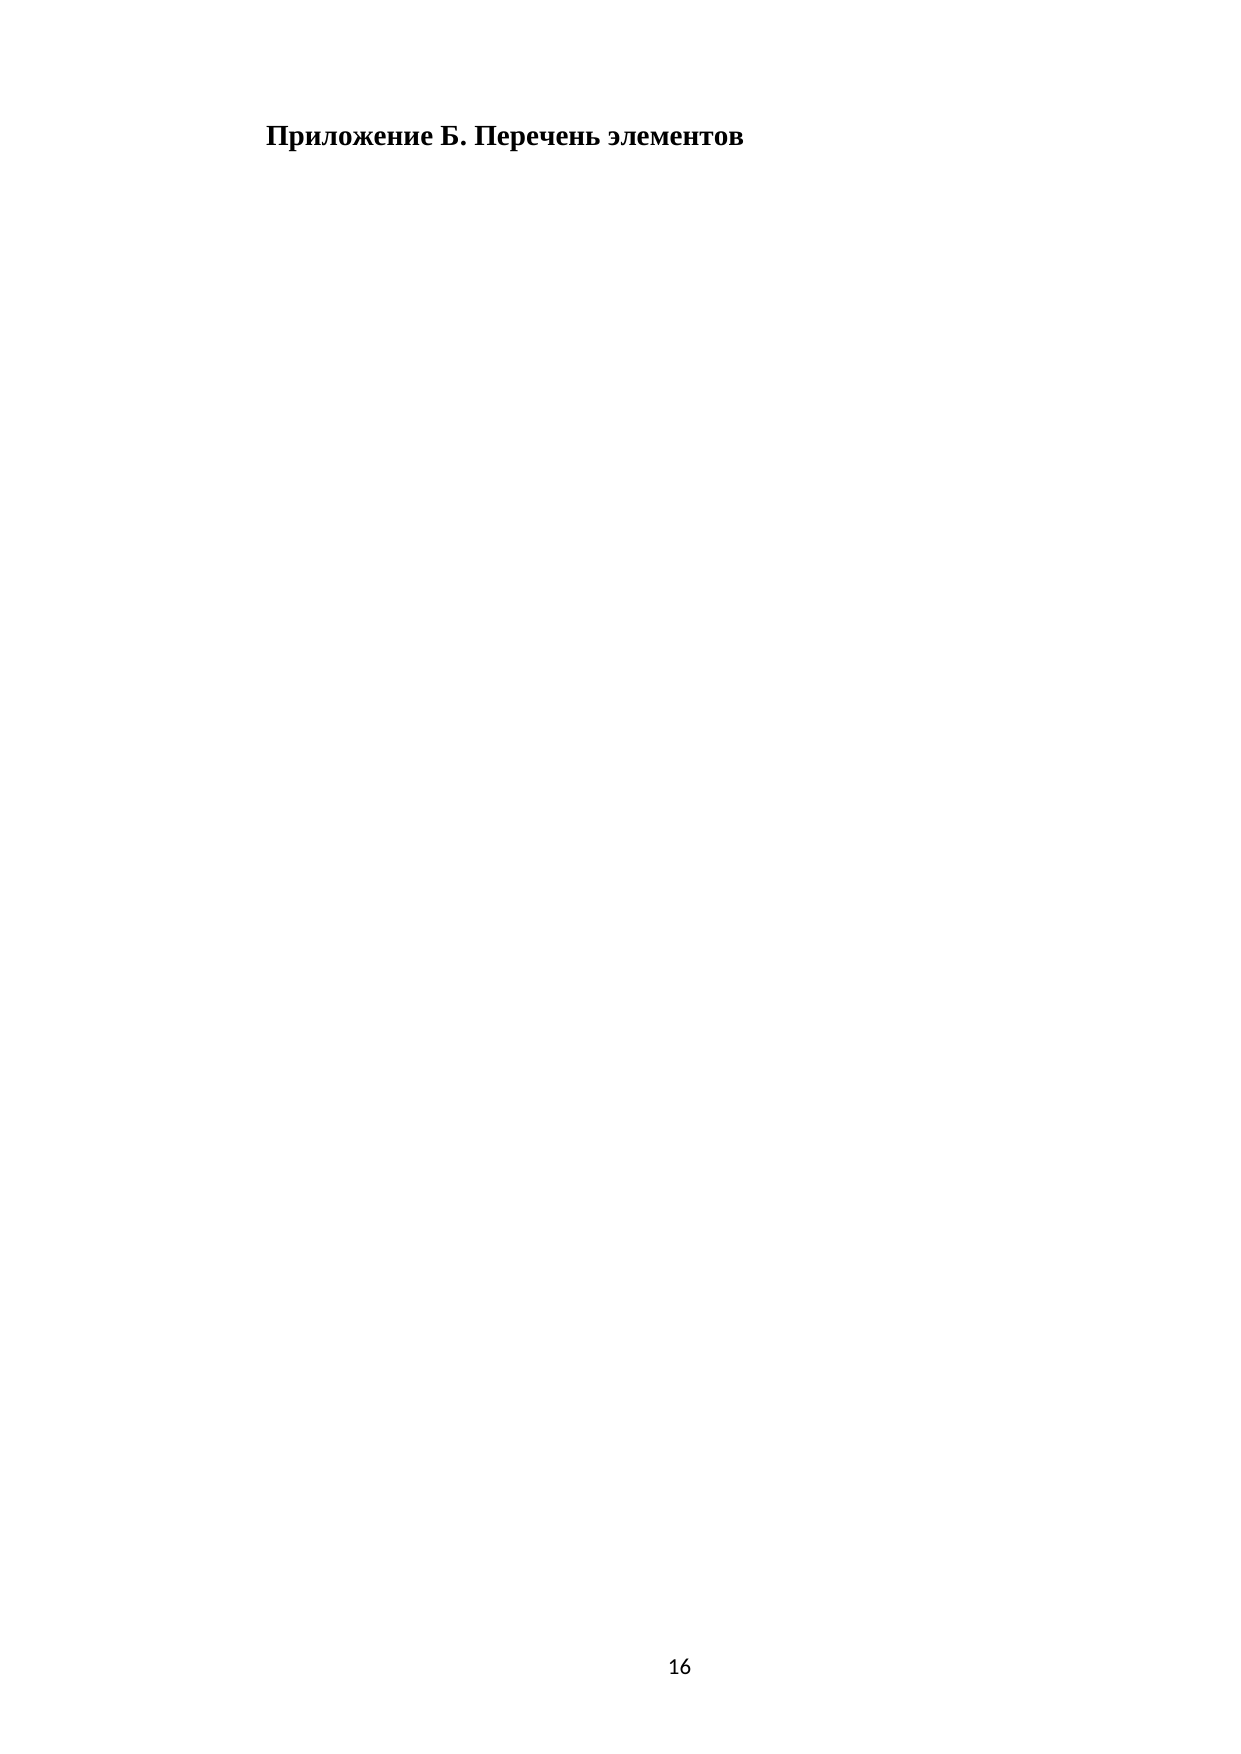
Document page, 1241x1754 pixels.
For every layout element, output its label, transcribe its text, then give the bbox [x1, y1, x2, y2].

subtitle Приложение Б. Перечень элементов [177, 118, 1181, 152]
